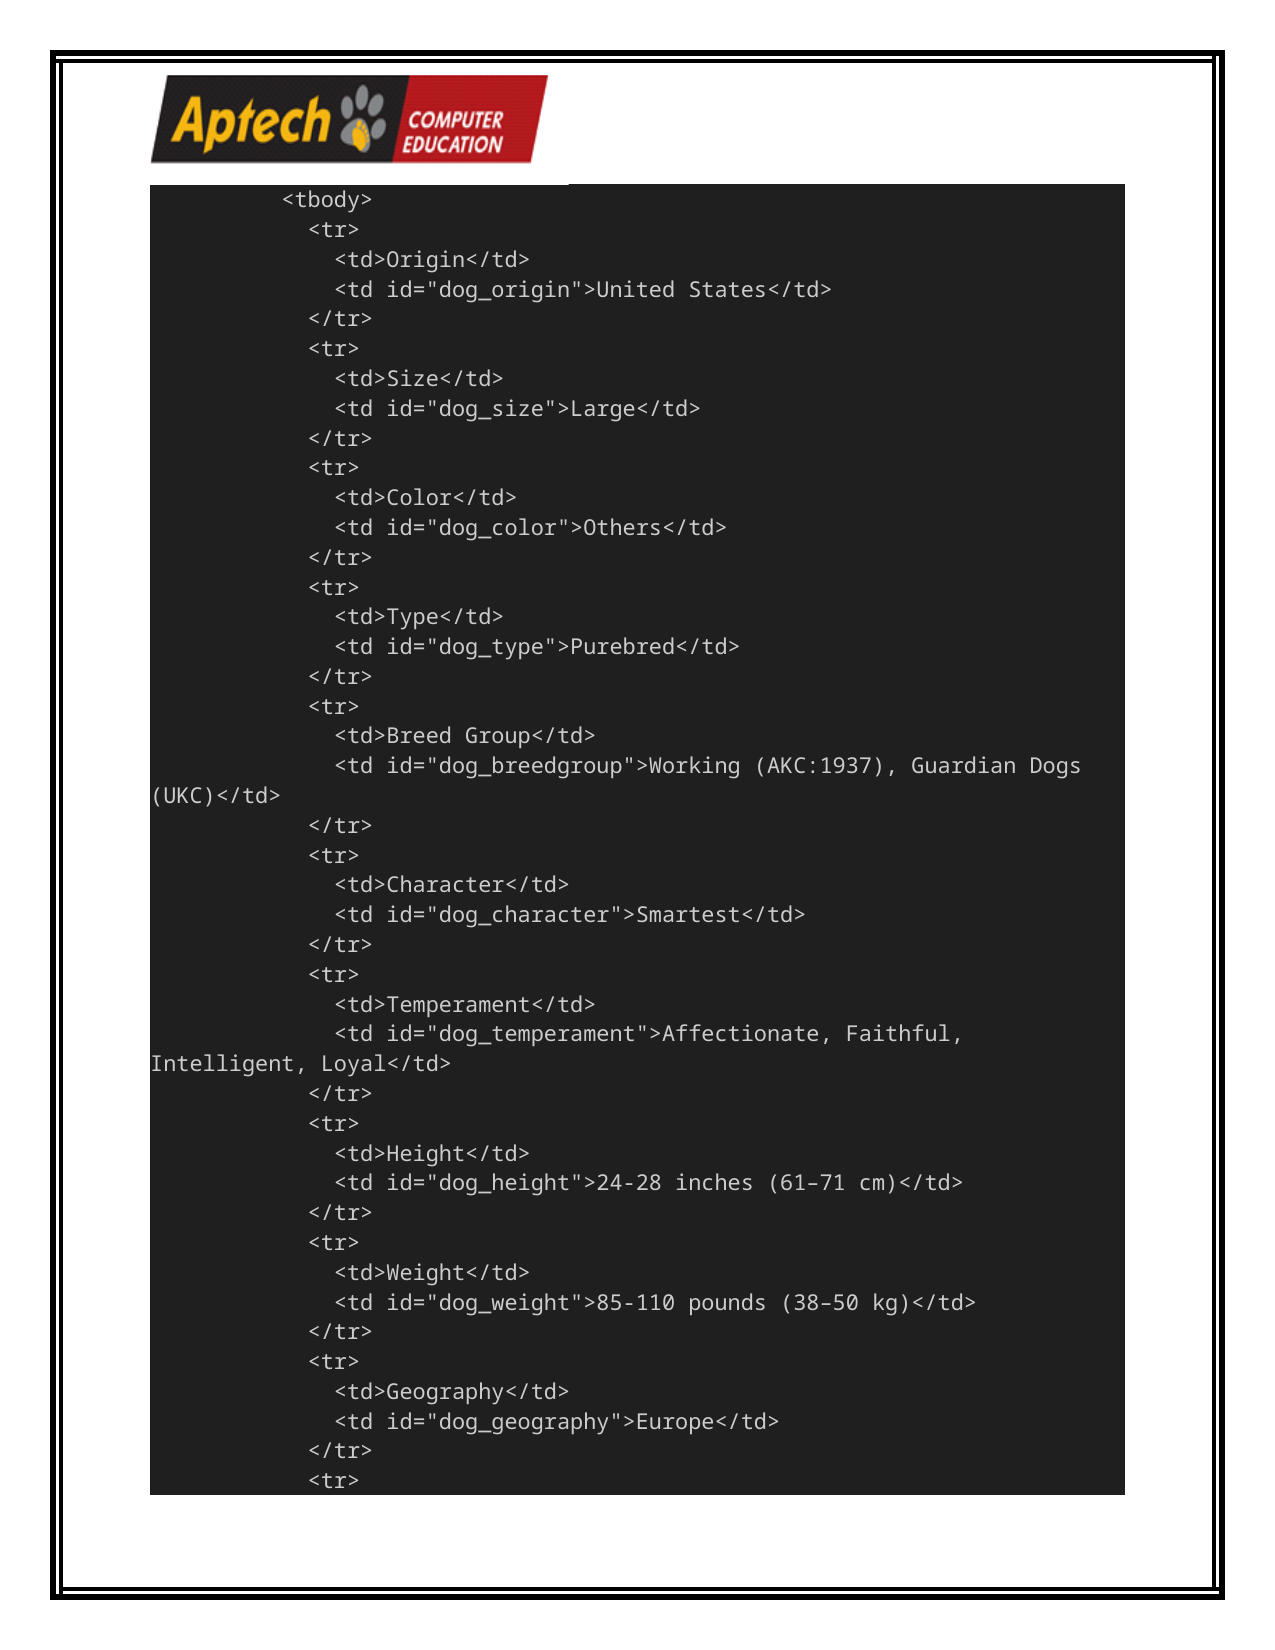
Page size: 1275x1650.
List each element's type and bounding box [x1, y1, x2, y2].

picture [150, 75, 569, 185]
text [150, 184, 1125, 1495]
